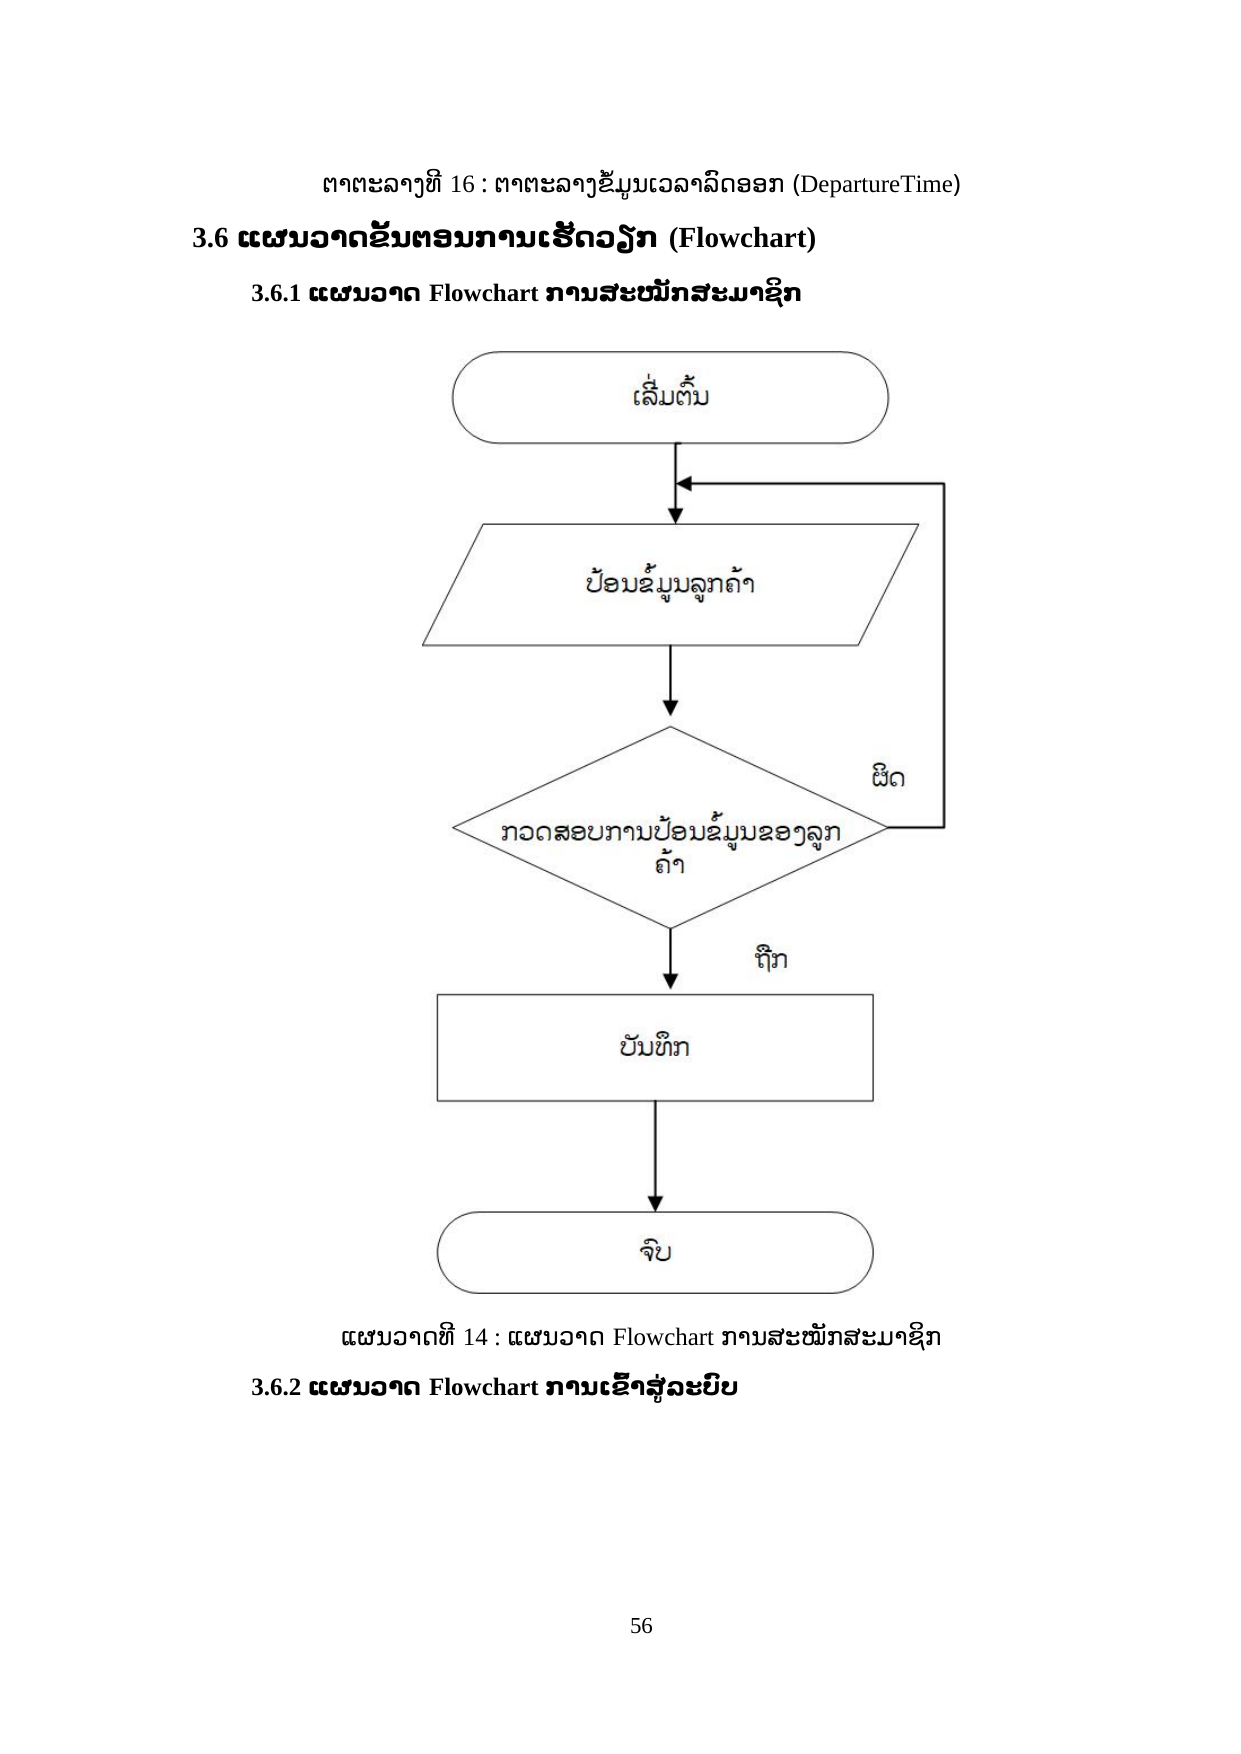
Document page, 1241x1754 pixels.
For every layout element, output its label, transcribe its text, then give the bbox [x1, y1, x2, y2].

subtitle 3.6.2 ແຜນວາດ Flowchart ການເຂົ້າສູ່ລະບົບ [251, 1372, 1090, 1402]
subtitle 3.6 ແຜນວາດຂັ້ນຕອນການເຮັດວຽກ (Flowchart) [192, 220, 1090, 254]
subtitle 3.6.1 ແຜນວາດ Flowchart ການສະໝັກສະມາຊິກ [251, 278, 1090, 308]
text ຕາຕະລາງທີ 16 : ຕາຕະລາງຂໍ້ມູນເວລາລົດອອກ (DepartureTime) [192, 165, 1090, 199]
picture [421, 350, 946, 1295]
